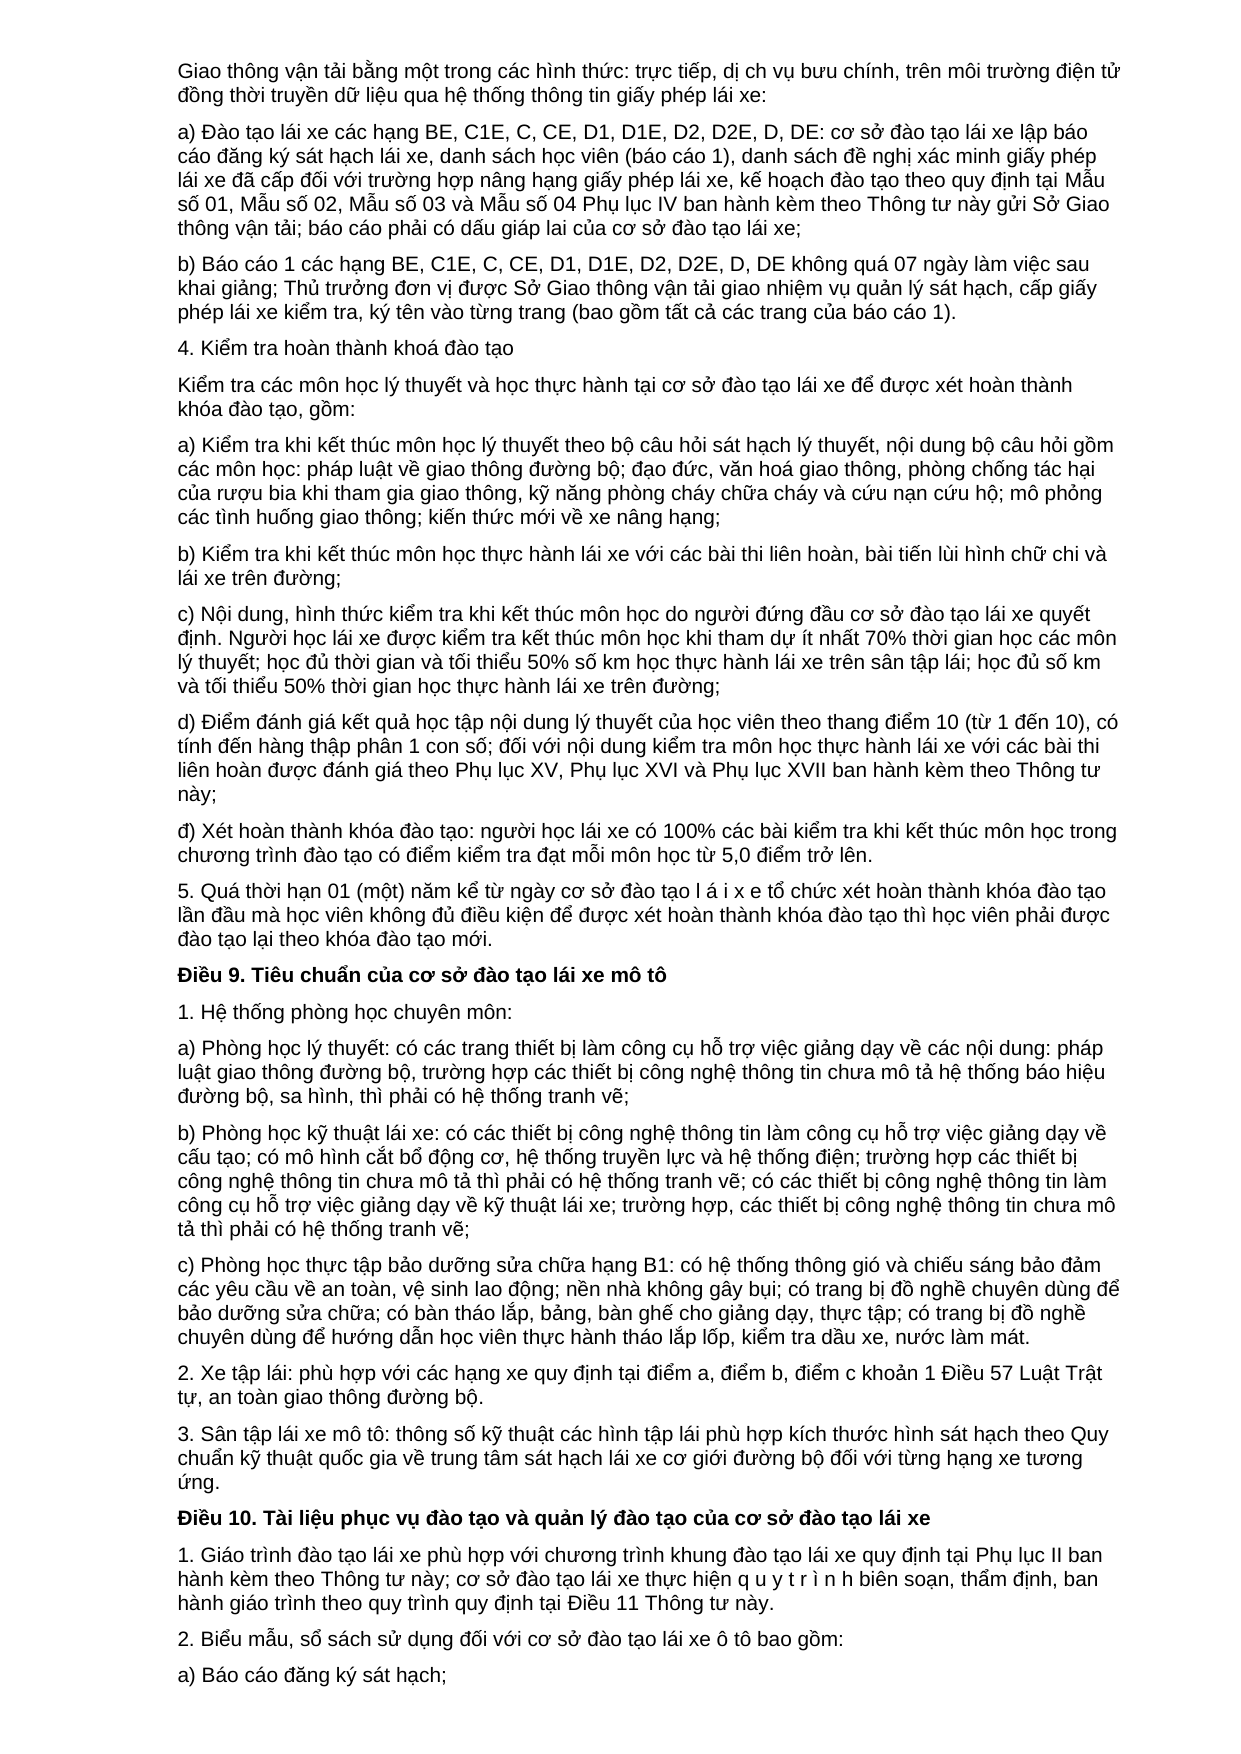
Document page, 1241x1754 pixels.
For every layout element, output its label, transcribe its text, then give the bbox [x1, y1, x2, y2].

text 1. Giáo trình đào tạo lái xe phù hợp với chương trình khung đào tạo lái xe quy định tại Phụ lục II ban hành kèm theo Thông tư này; cơ sở đào tạo lái xe thực hiện q u y t r ì n h biên soạn, thẩm định, ban hành giáo trình theo quy trình quy định tại Điều 11 Thông tư này. [177, 1542, 1122, 1614]
text a) Đào tạo lái xe các hạng BE, C1E, C, CE, D1, D1E, D2, D2E, D, DE: cơ sở đào tạo lái xe lập báo cáo đăng ký sát hạch lái xe, danh sách học viên (báo cáo 1), danh sách đề nghị xác minh giấy phép lái xe đã cấp đối với trường hợp nâng hạng giấy phép lái xe, kế hoạch đào tạo theo quy định tại Mẫu số 01, Mẫu số 02, Mẫu số 03 và Mẫu số 04 Phụ lục IV ban hành kèm theo Thông tư này gửi Sở Giao thông vận tải; báo cáo phải có dấu giáp lai của cơ sở đào tạo lái xe; [177, 119, 1122, 239]
text d) Điểm đánh giá kết quả học tập nội dung lý thuyết của học viên theo thang điểm 10 (từ 1 đến 10), có tính đến hàng thập phân 1 con số; đối với nội dung kiểm tra môn học thực hành lái xe với các bài thi liên hoàn được đánh giá theo Phụ lục XV, Phụ lục XVI và Phụ lục XVII ban hành kèm theo Thông tư này; [177, 710, 1122, 806]
text a) Phòng học lý thuyết: có các trang thiết bị làm công cụ hỗ trợ việc giảng dạy về các nội dung: pháp luật giao thông đường bộ, trường hợp các thiết bị công nghệ thông tin chưa mô tả hệ thống báo hiệu đường bộ, sa hình, thì phải có hệ thống tranh vẽ; [177, 1036, 1122, 1108]
text Kiểm tra các môn học lý thuyết và học thực hành tại cơ sở đào tạo lái xe để được xét hoàn thành khóa đào tạo, gồm: [177, 373, 1122, 421]
text Điều 10. Tài liệu phục vụ đào tạo và quản lý đào tạo của cơ sở đào tạo lái xe [177, 1506, 1122, 1530]
text b) Báo cáo 1 các hạng BE, C1E, C, CE, D1, D1E, D2, D2E, D, DE không quá 07 ngày làm việc sau khai giảng; Thủ trưởng đơn vị được Sở Giao thông vận tải giao nhiệm vụ quản lý sát hạch, cấp giấy phép lái xe kiểm tra, ký tên vào từng trang (bao gồm tất cả các trang của báo cáo 1). [177, 252, 1122, 324]
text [177, 59, 1122, 107]
text c) Nội dung, hình thức kiểm tra khi kết thúc môn học do người đứng đầu cơ sở đào tạo lái xe quyết định. Người học lái xe được kiểm tra kết thúc môn học khi tham dự ít nhất 70% thời gian học các môn lý thuyết; học đủ thời gian và tối thiểu 50% số km học thực hành lái xe trên sân tập lái; học đủ số km và tối thiểu 50% thời gian học thực hành lái xe trên đường; [177, 602, 1122, 698]
text 3. Sân tập lái xe mô tô: thông số kỹ thuật các hình tập lái phù hợp kích thước hình sát hạch theo Quy chuẩn kỹ thuật quốc gia về trung tâm sát hạch lái xe cơ giới đường bộ đối với từng hạng xe tương ứng. [177, 1422, 1122, 1493]
text 1. Hệ thống phòng học chuyên môn: [177, 1000, 1122, 1024]
text a) Kiểm tra khi kết thúc môn học lý thuyết theo bộ câu hỏi sát hạch lý thuyết, nội dung bộ câu hỏi gồm các môn học: pháp luật về giao thông đường bộ; đạo đức, văn hoá giao thông, phòng chống tác hại của rượu bia khi tham gia giao thông, kỹ năng phòng cháy chữa cháy và cứu nạn cứu hộ; mô phỏng các tình huống giao thông; kiến thức mới về xe nâng hạng; [177, 433, 1122, 529]
text c) Phòng học thực tập bảo dưỡng sửa chữa hạng B1: có hệ thống thông gió và chiếu sáng bảo đảm các yêu cầu về an toàn, vệ sinh lao động; nền nhà không gây bụi; có trang bị đồ nghề chuyên dùng để bảo dưỡng sửa chữa; có bàn tháo lắp, bảng, bàn ghế cho giảng dạy, thực tập; có trang bị đồ nghề chuyên dùng để hướng dẫn học viên thực hành tháo lắp lốp, kiểm tra dầu xe, nước làm mát. [177, 1253, 1122, 1349]
text 5. Quá thời hạn 01 (một) năm kể từ ngày cơ sở đào tạo l á i x e tổ chức xét hoàn thành khóa đào tạo lần đầu mà học viên không đủ điều kiện để được xét hoàn thành khóa đào tạo thì học viên phải được đào tạo lại theo khóa đào tạo mới. [177, 879, 1122, 951]
text b) Kiểm tra khi kết thúc môn học thực hành lái xe với các bài thi liên hoàn, bài tiến lùi hình chữ chi và lái xe trên đường; [177, 541, 1122, 589]
text 2. Biểu mẫu, sổ sách sử dụng đối với cơ sở đào tạo lái xe ô tô bao gồm: [177, 1627, 1122, 1651]
text a) Báo cáo đăng ký sát hạch; [177, 1663, 1122, 1687]
text 2. Xe tập lái: phù hợp với các hạng xe quy định tại điểm a, điểm b, điểm c khoản 1 Điều 57 Luật Trật tự, an toàn giao thông đường bộ. [177, 1361, 1122, 1409]
text b) Phòng học kỹ thuật lái xe: có các thiết bị công nghệ thông tin làm công cụ hỗ trợ việc giảng dạy về cấu tạo; có mô hình cắt bổ động cơ, hệ thống truyền lực và hệ thống điện; trường hợp các thiết bị công nghệ thông tin chưa mô tả thì phải có hệ thống tranh vẽ; có các thiết bị công nghệ thông tin làm công cụ hỗ trợ việc giảng dạy về kỹ thuật lái xe; trường hợp, các thiết bị công nghệ thông tin chưa mô tả thì phải có hệ thống tranh vẽ; [177, 1121, 1122, 1240]
text 4. Kiểm tra hoàn thành khoá đào tạo [177, 336, 1122, 360]
text Điều 9. Tiêu chuẩn của cơ sở đào tạo lái xe mô tô [177, 963, 1122, 987]
text đ) Xét hoàn thành khóa đào tạo: người học lái xe có 100% các bài kiểm tra khi kết thúc môn học trong chương trình đào tạo có điểm kiểm tra đạt mỗi môn học từ 5,0 điểm trở lên. [177, 818, 1122, 866]
